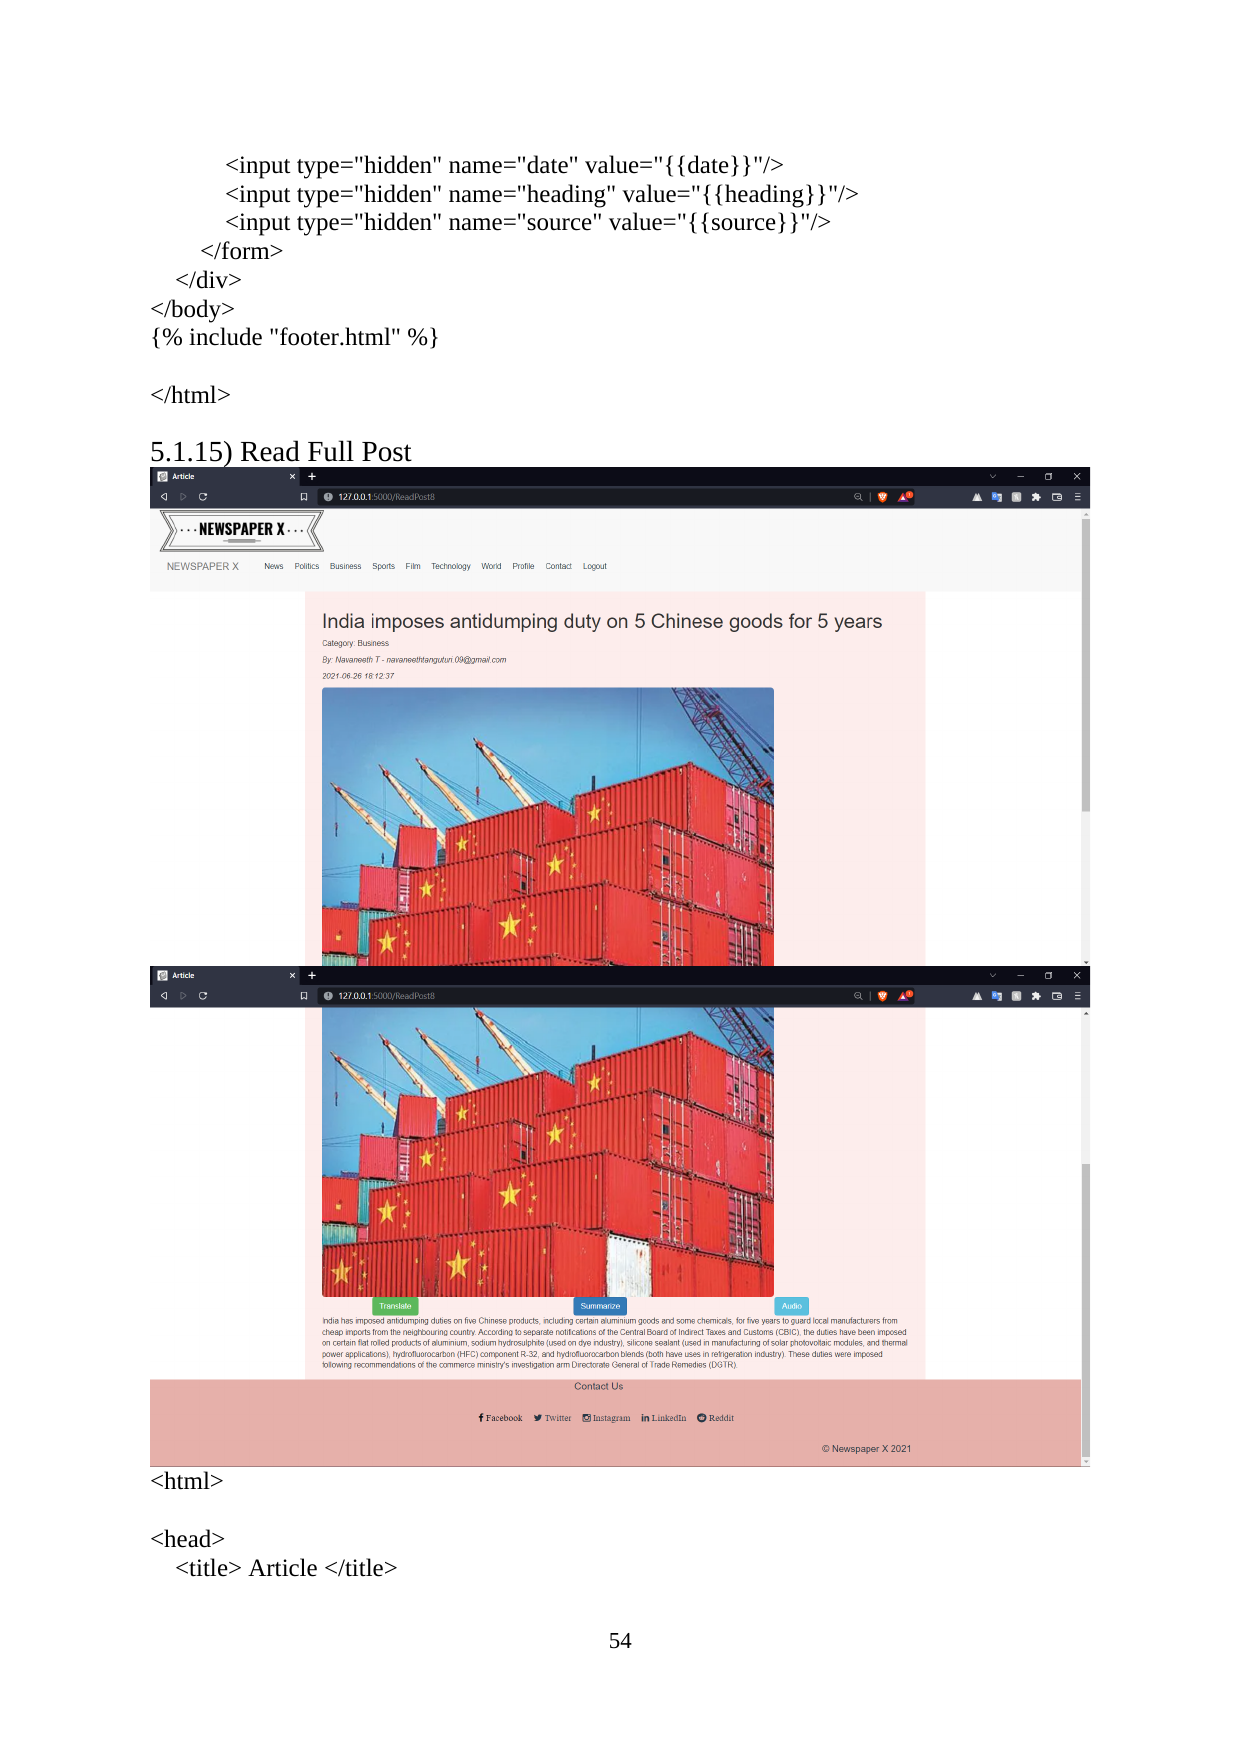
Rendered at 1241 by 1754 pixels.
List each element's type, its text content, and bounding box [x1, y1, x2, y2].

text <html> [150, 1467, 1090, 1495]
text </form> [150, 236, 1090, 265]
text <title> Article </title> [150, 1553, 1090, 1581]
subtitle 5.1.15) Read Full Post [150, 434, 1090, 467]
text <head> [150, 1524, 1090, 1553]
text <input type="hidden" name="source" value="{{source}}"/> [150, 207, 1090, 236]
text </body> [150, 294, 1090, 322]
text {% include "footer.html" %} [150, 322, 1090, 351]
text </html> [150, 380, 1090, 409]
text </div> [150, 265, 1090, 294]
text <input type="hidden" name="date" value="{{date}}"/> [150, 150, 1090, 179]
picture [150, 467, 1091, 1467]
text <input type="hidden" name="heading" value="{{heading}}"/> [150, 179, 1090, 207]
